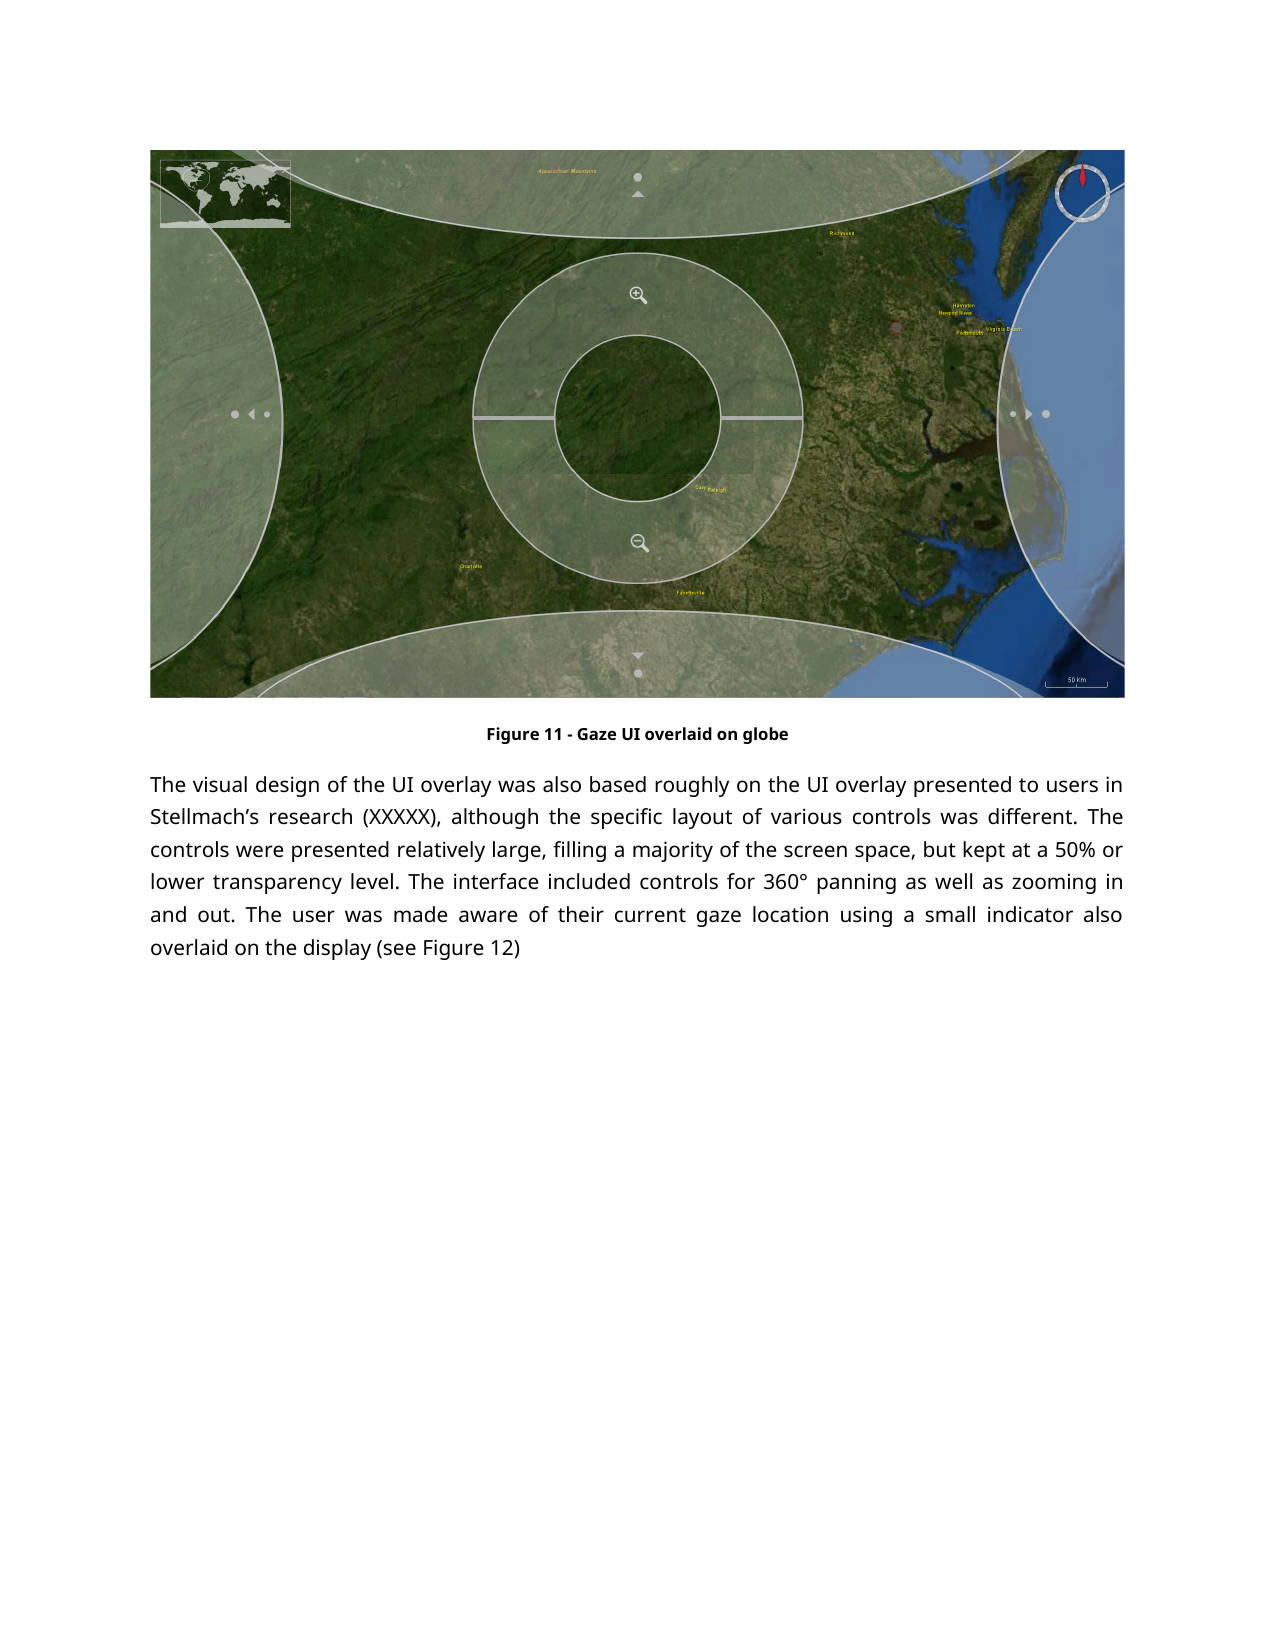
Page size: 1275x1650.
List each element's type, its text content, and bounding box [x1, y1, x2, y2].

picture [150, 150, 1125, 698]
text The visual design of the UI overlay was also based roughly on the UI overlay presented to users in Stellmach’s research (XXXXX), although the specific layout of various controls was different. The controls were presented relatively large, filling a majority of the screen space, but kept at a 50% or lower transparency level. The interface included controls for 360° panning as well as zooming in and out. The user was made aware of their current gaze location using a small indicator also overlaid on the display (see Figure 12) [150, 770, 1125, 961]
